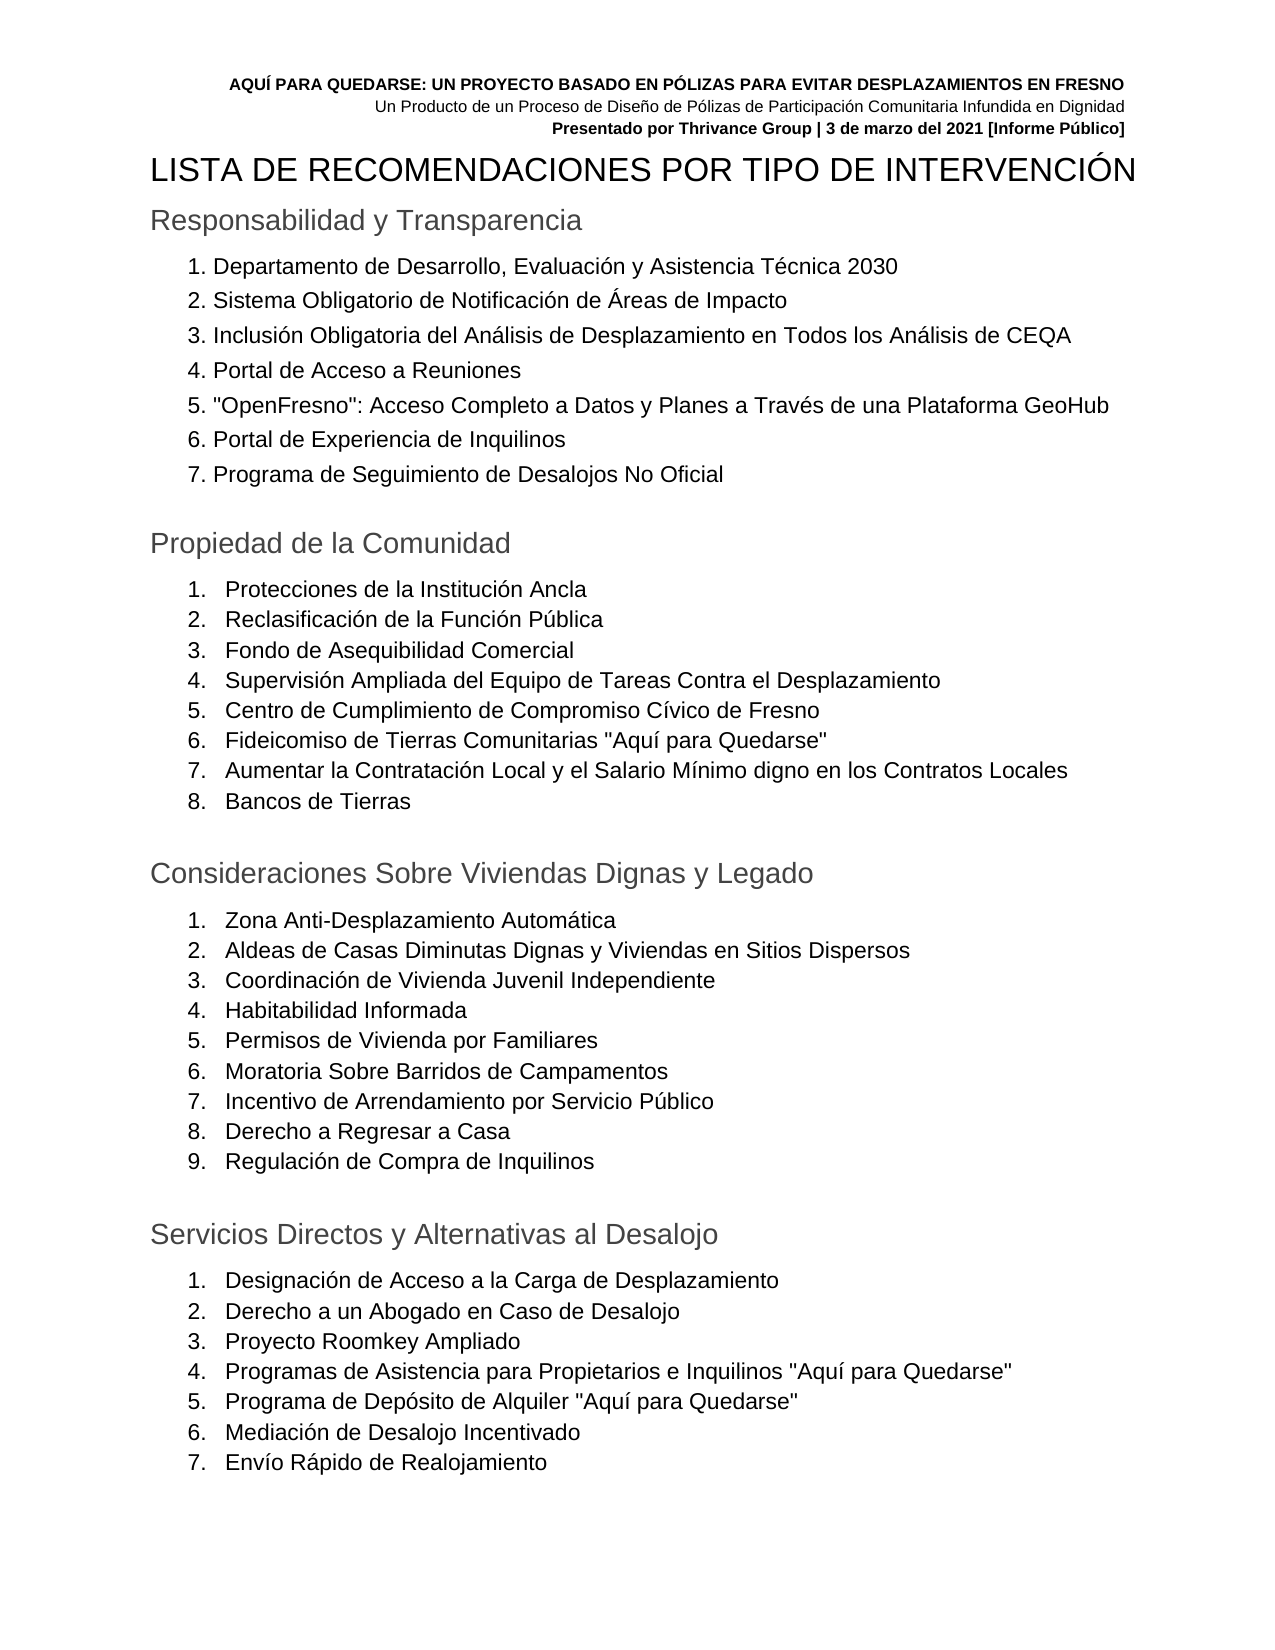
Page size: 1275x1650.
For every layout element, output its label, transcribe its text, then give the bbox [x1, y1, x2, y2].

list Habitabilidad Informada [187, 997, 1125, 1024]
subtitle 7. Programa de Seguimiento de Desalojos No Oficial [150, 461, 1125, 487]
subtitle 3. Inclusión Obligatoria del Análisis de Desplazamiento en Todos los Análisis de CEQA [150, 322, 1125, 348]
list Reclasificación de la Función Pública [187, 606, 1125, 633]
subtitle 5. "OpenFresno": Acceso Completo a Datos y Planes a Través de una Plataforma GeoHub [150, 392, 1125, 418]
list Designación de Acceso a la Carga de Desplazamiento [187, 1267, 1125, 1294]
list Proyecto Roomkey Ampliado [187, 1328, 1125, 1354]
list Protecciones de la Institución Ancla [187, 576, 1125, 602]
text Consideraciones Sobre Viviendas Dignas y Legado [150, 856, 1125, 890]
subtitle LISTA DE RECOMENDACIONES POR TIPO DE INTERVENCIÓN [150, 150, 1181, 188]
list Derecho a un Abogado en Caso de Desalojo [187, 1298, 1125, 1324]
list Zona Anti-Desplazamiento Automática [187, 907, 1125, 933]
list Envío Rápido de Realojamiento [187, 1449, 1125, 1475]
subtitle 4. Portal de Acceso a Reuniones [150, 357, 1125, 383]
list Permisos de Vivienda por Familiares [187, 1027, 1125, 1054]
list Programas de Asistencia para Propietarios e Inquilinos "Aquí para Quedarse" [187, 1358, 1125, 1384]
list Centro de Cumplimiento de Compromiso Cívico de Fresno [187, 697, 1125, 723]
subtitle 1. Departamento de Desarrollo, Evaluación y Asistencia Técnica 2030 [187, 253, 1125, 279]
text Responsabilidad y Transparencia [150, 202, 1125, 236]
list Mediación de Desalojo Incentivado [187, 1418, 1125, 1445]
list Regulación de Compra de Inquilinos [187, 1148, 1125, 1175]
list Incentivo de Arrendamiento por Servicio Público [187, 1088, 1125, 1114]
text Servicios Directos y Alternativas al Desalojo [150, 1217, 1125, 1251]
subtitle 6. Portal de Experiencia de Inquilinos [150, 426, 1125, 453]
list Fideicomiso de Tierras Comunitarias "Aquí para Quedarse" [187, 727, 1125, 753]
list Moratoria Sobre Barridos de Campamentos [187, 1058, 1125, 1084]
list Bancos de Tierras [187, 788, 1125, 814]
list Aldeas de Casas Diminutas Dignas y Viviendas en Sitios Dispersos [187, 937, 1125, 963]
list Supervisión Ampliada del Equipo de Tareas Contra el Desplazamiento [187, 667, 1125, 693]
subtitle 2. Sistema Obligatorio de Notificación de Áreas de Impacto [150, 287, 1125, 314]
list Coordinación de Vivienda Juvenil Independiente [187, 967, 1125, 993]
list Aumentar la Contratación Local y el Salario Mínimo digno en los Contratos Locales [187, 757, 1125, 784]
list Programa de Depósito de Alquiler "Aquí para Quedarse" [187, 1388, 1125, 1414]
list Derecho a Regresar a Casa [187, 1118, 1125, 1144]
list Fondo de Asequibilidad Comercial [187, 637, 1125, 663]
text Propiedad de la Comunidad [150, 526, 1125, 559]
